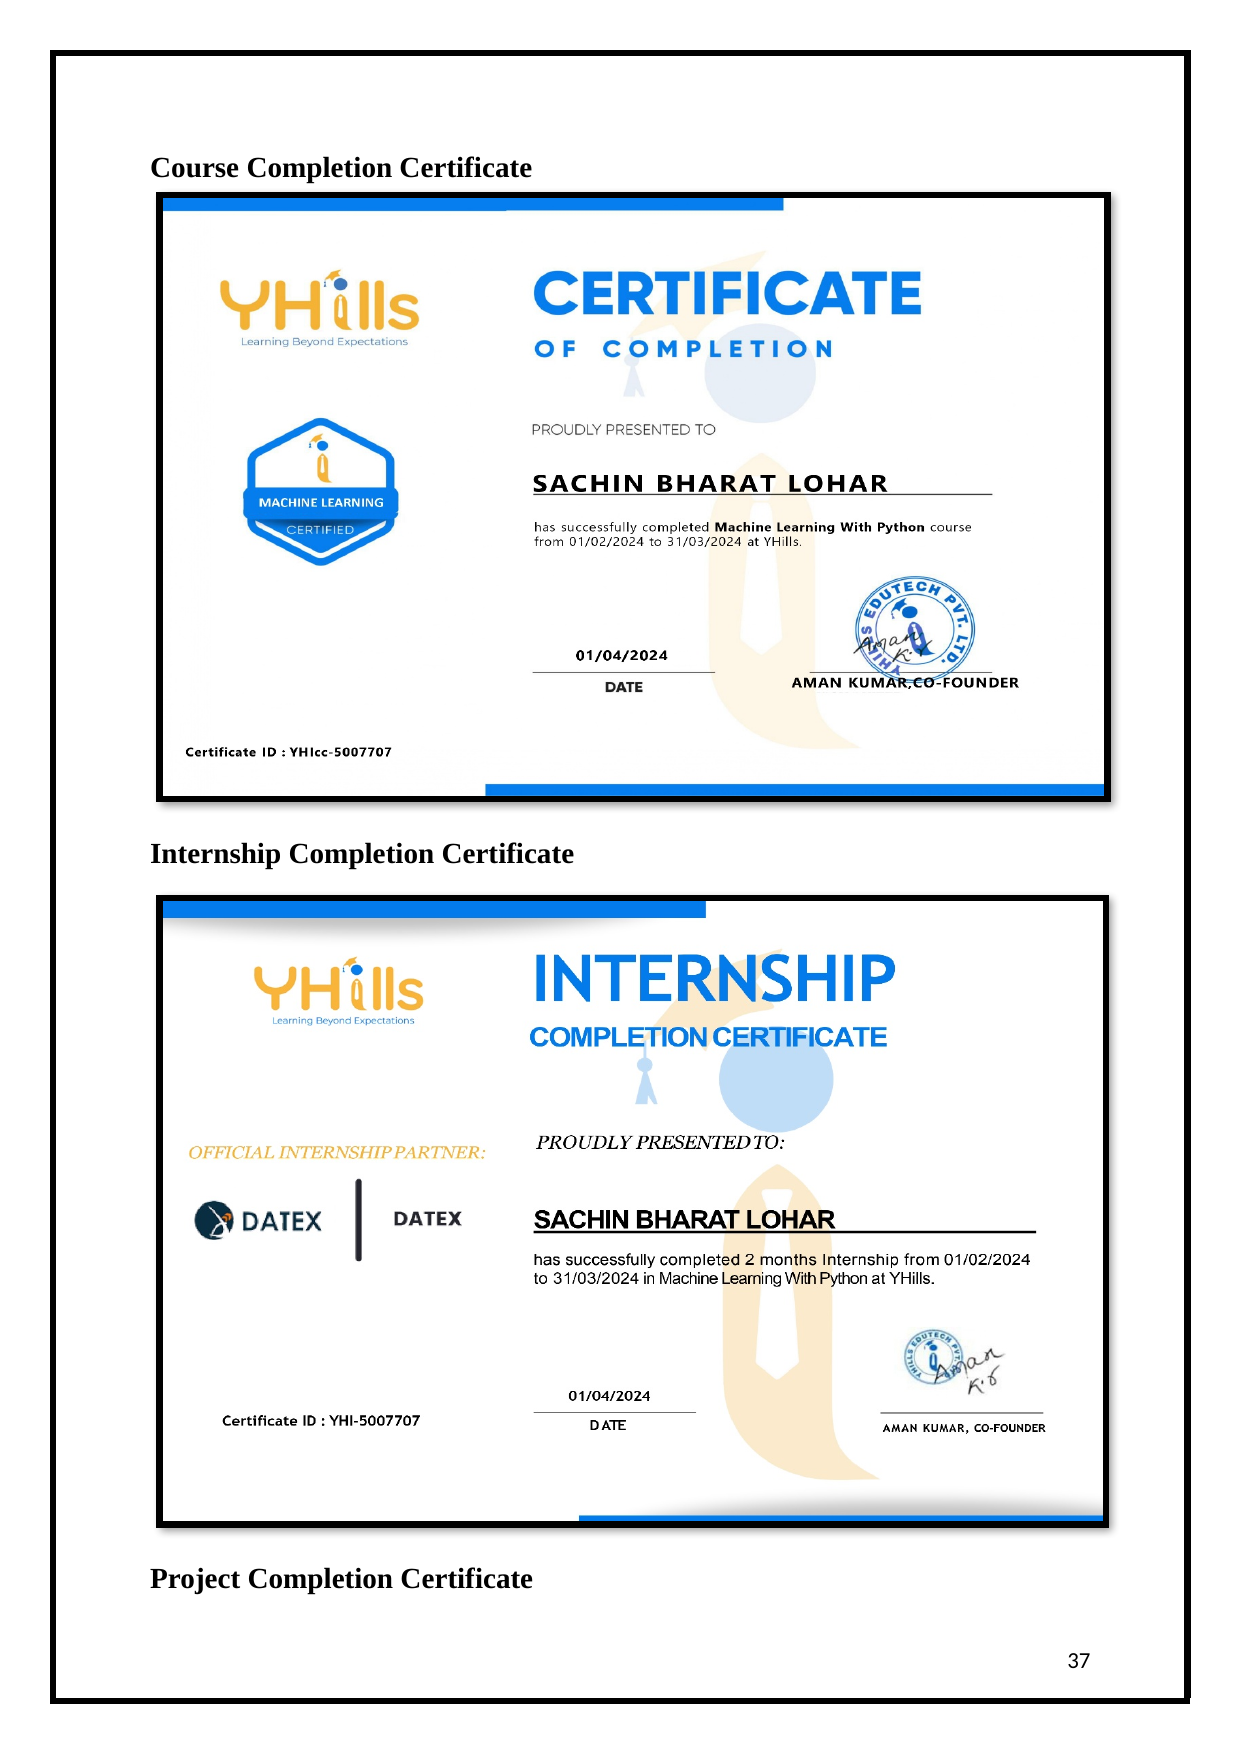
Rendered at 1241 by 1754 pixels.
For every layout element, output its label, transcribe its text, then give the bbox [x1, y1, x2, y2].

picture [163, 198, 1104, 796]
text Internship Completion Certificate [150, 836, 1090, 869]
picture [163, 901, 1103, 1521]
text Project Completion Certificate [150, 1561, 1090, 1594]
